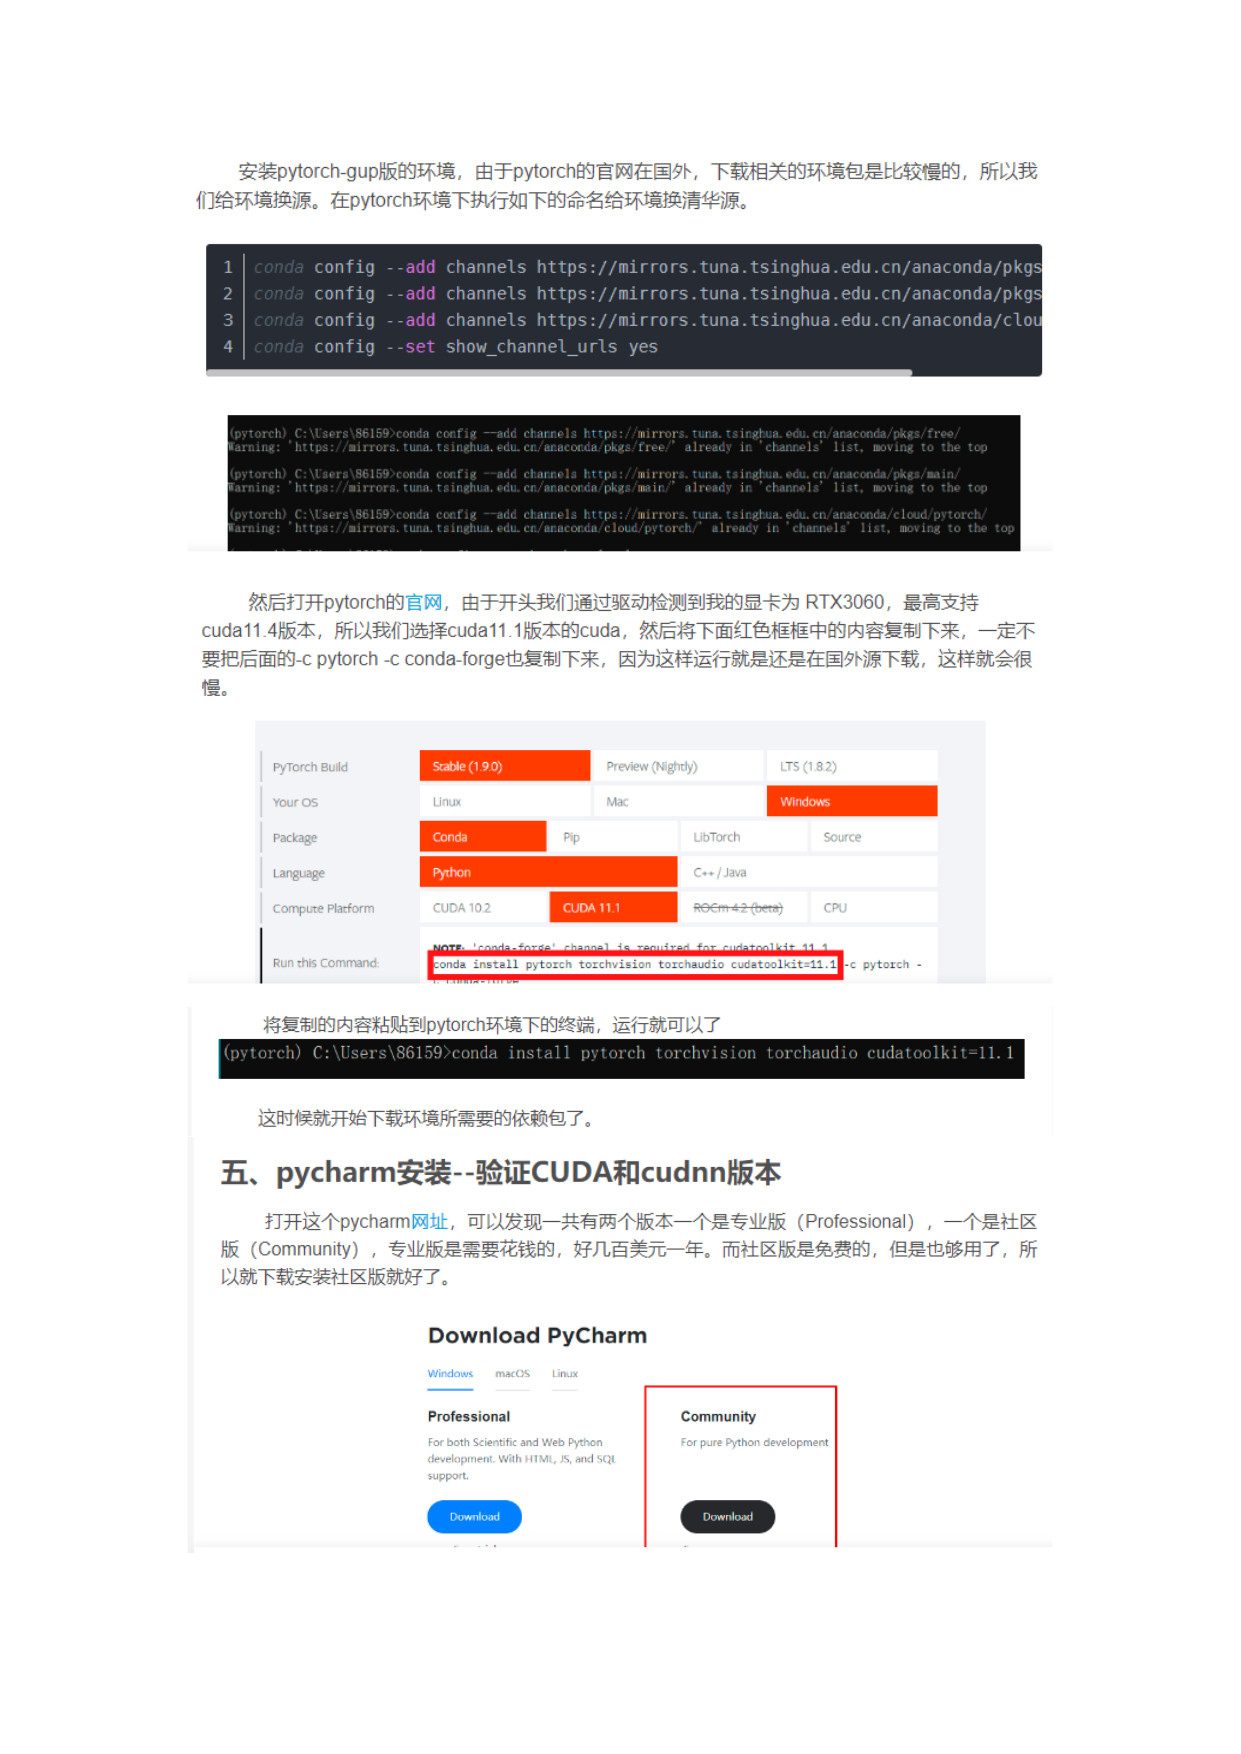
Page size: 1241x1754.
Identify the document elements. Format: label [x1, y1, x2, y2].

picture [187, 584, 1053, 993]
picture [187, 1137, 1053, 1553]
picture [187, 162, 1053, 567]
picture [187, 1007, 1053, 1136]
